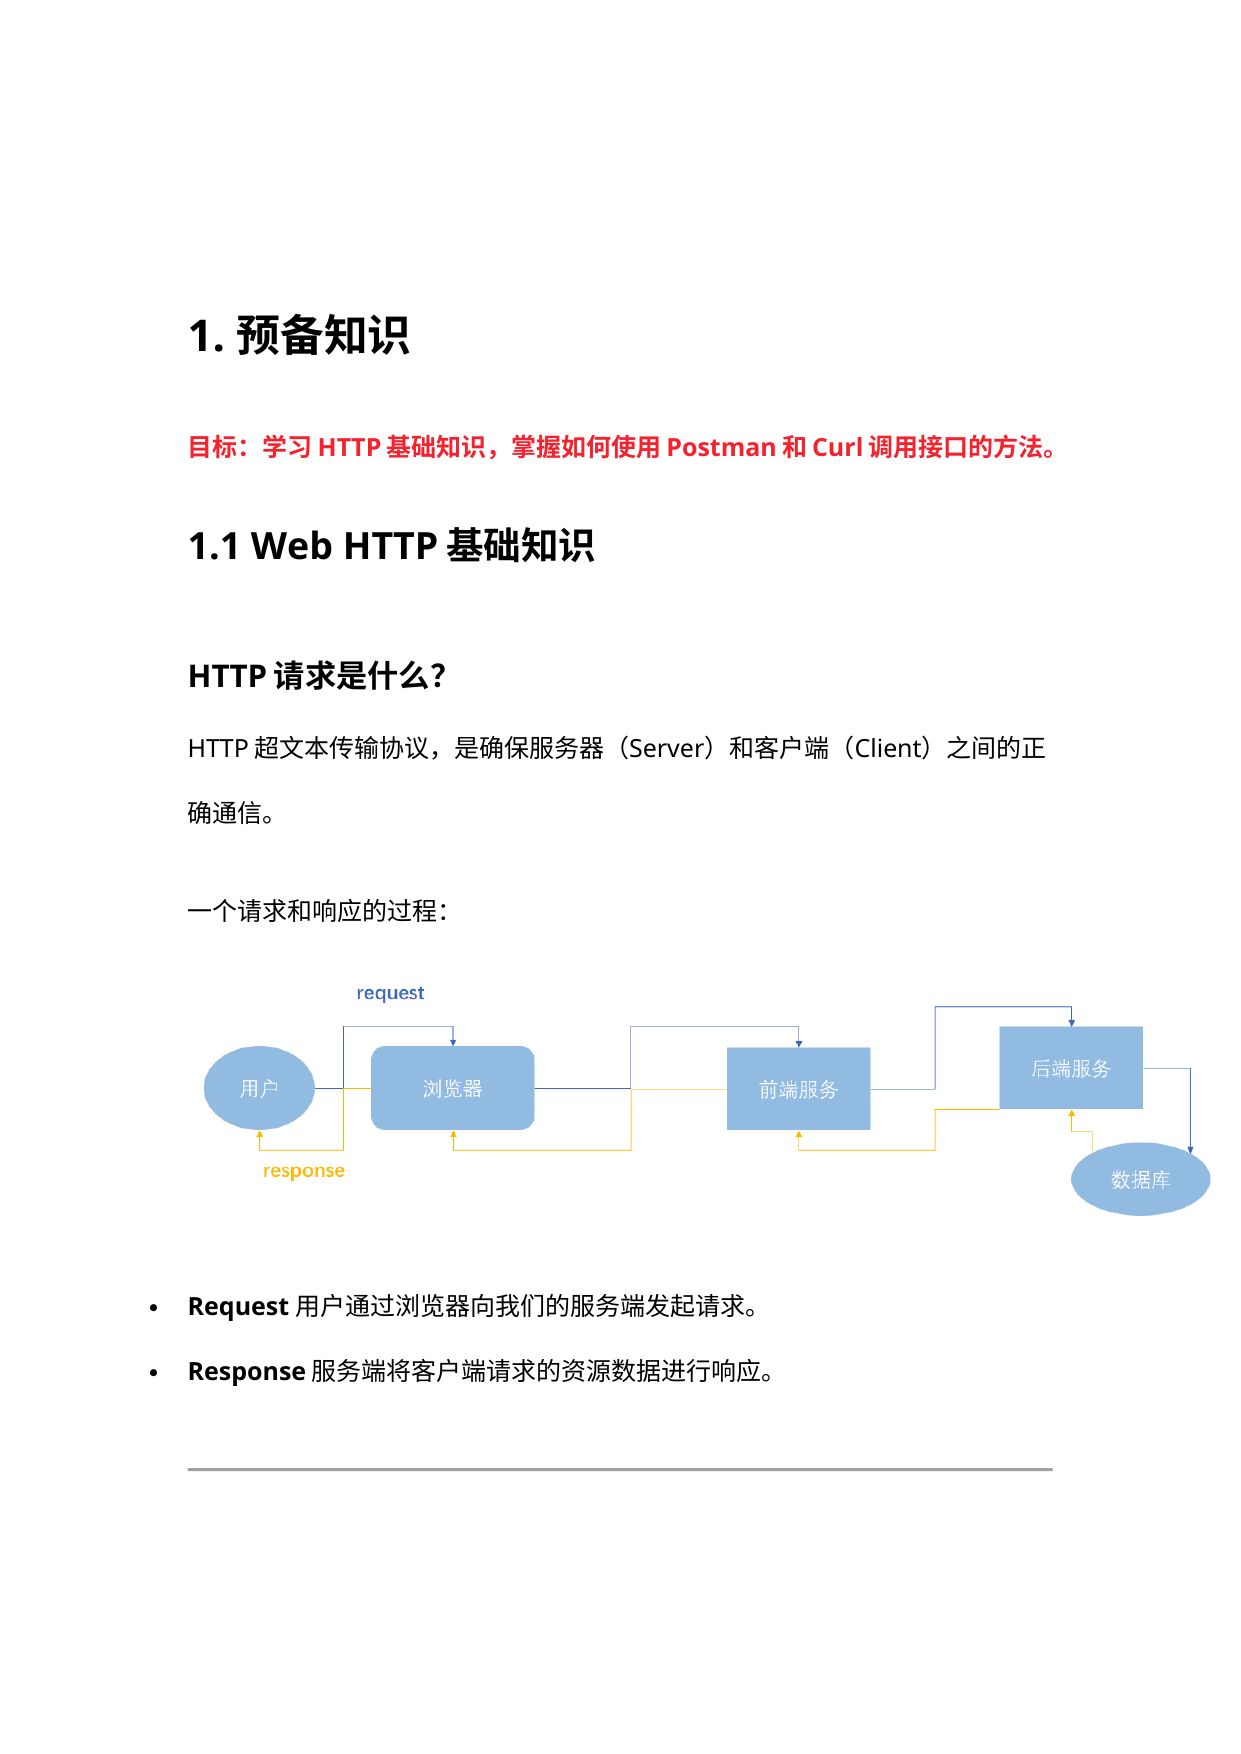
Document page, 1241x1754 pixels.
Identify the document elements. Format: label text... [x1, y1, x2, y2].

text HTTP请求是什么？ [187, 641, 1053, 706]
text 1.1 Web HTTP基础知识 [187, 511, 1053, 576]
text 目标：学习HTTP基础知识，掌握如何使用Postman和Curl调用接口的方法。 [187, 413, 1053, 478]
text 一个请求和响应的过程： [187, 877, 1053, 942]
text 1. 预备知识 [187, 300, 1053, 365]
list Response服务端将客户端请求的资源数据进行响应。 [150, 1337, 1053, 1402]
picture [187, 956, 1221, 1220]
list Request 用户通过浏览器向我们的服务端发起请求。 [150, 1272, 1053, 1337]
text HTTP超文本传输协议，是确保服务器（Server）和客户端（Client）之间的正确通信。 [187, 714, 1053, 844]
